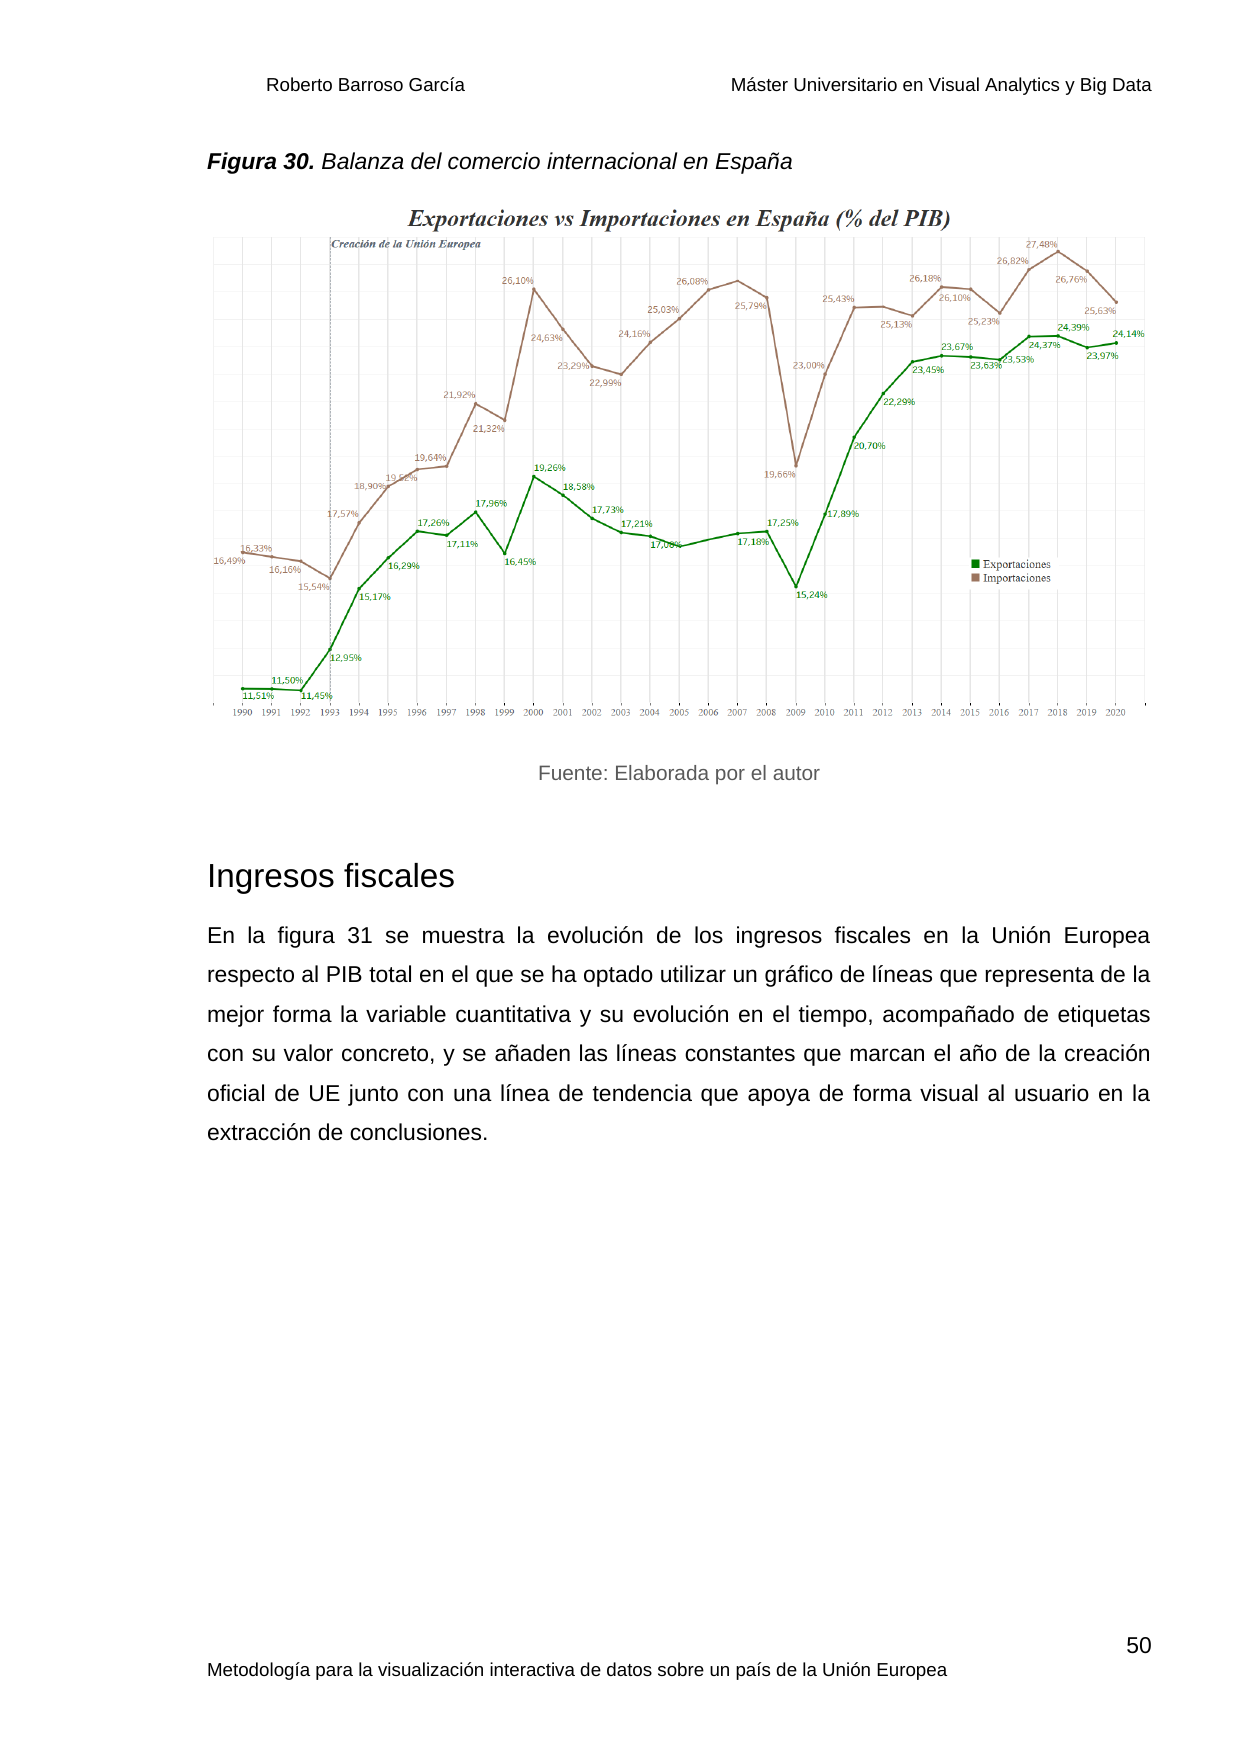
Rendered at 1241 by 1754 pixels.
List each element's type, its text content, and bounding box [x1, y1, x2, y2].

text Fuente: Elaborada por el autor [207, 760, 1152, 784]
text Ingresos fiscales [207, 857, 1152, 895]
text En la figura 31 se muestra la evolución de los ingresos fiscales en la Unión Europea respecto al PIB total en el que se ha optado utilizar un gráfico de líneas que representa de la mejor forma la variable cuantitativa y su evolución en el tiempo, acompañado de etiquetas con su valor concreto, y se añaden las líneas constantes que marcan el año de la creación oficial de UE junto con una línea de tendencia que apoya de forma visual al usuario en la extracción de conclusiones. [207, 922, 1152, 1145]
picture [206, 195, 1152, 727]
text Figura 30. Balanza del comercio internacional en España [207, 148, 1152, 174]
